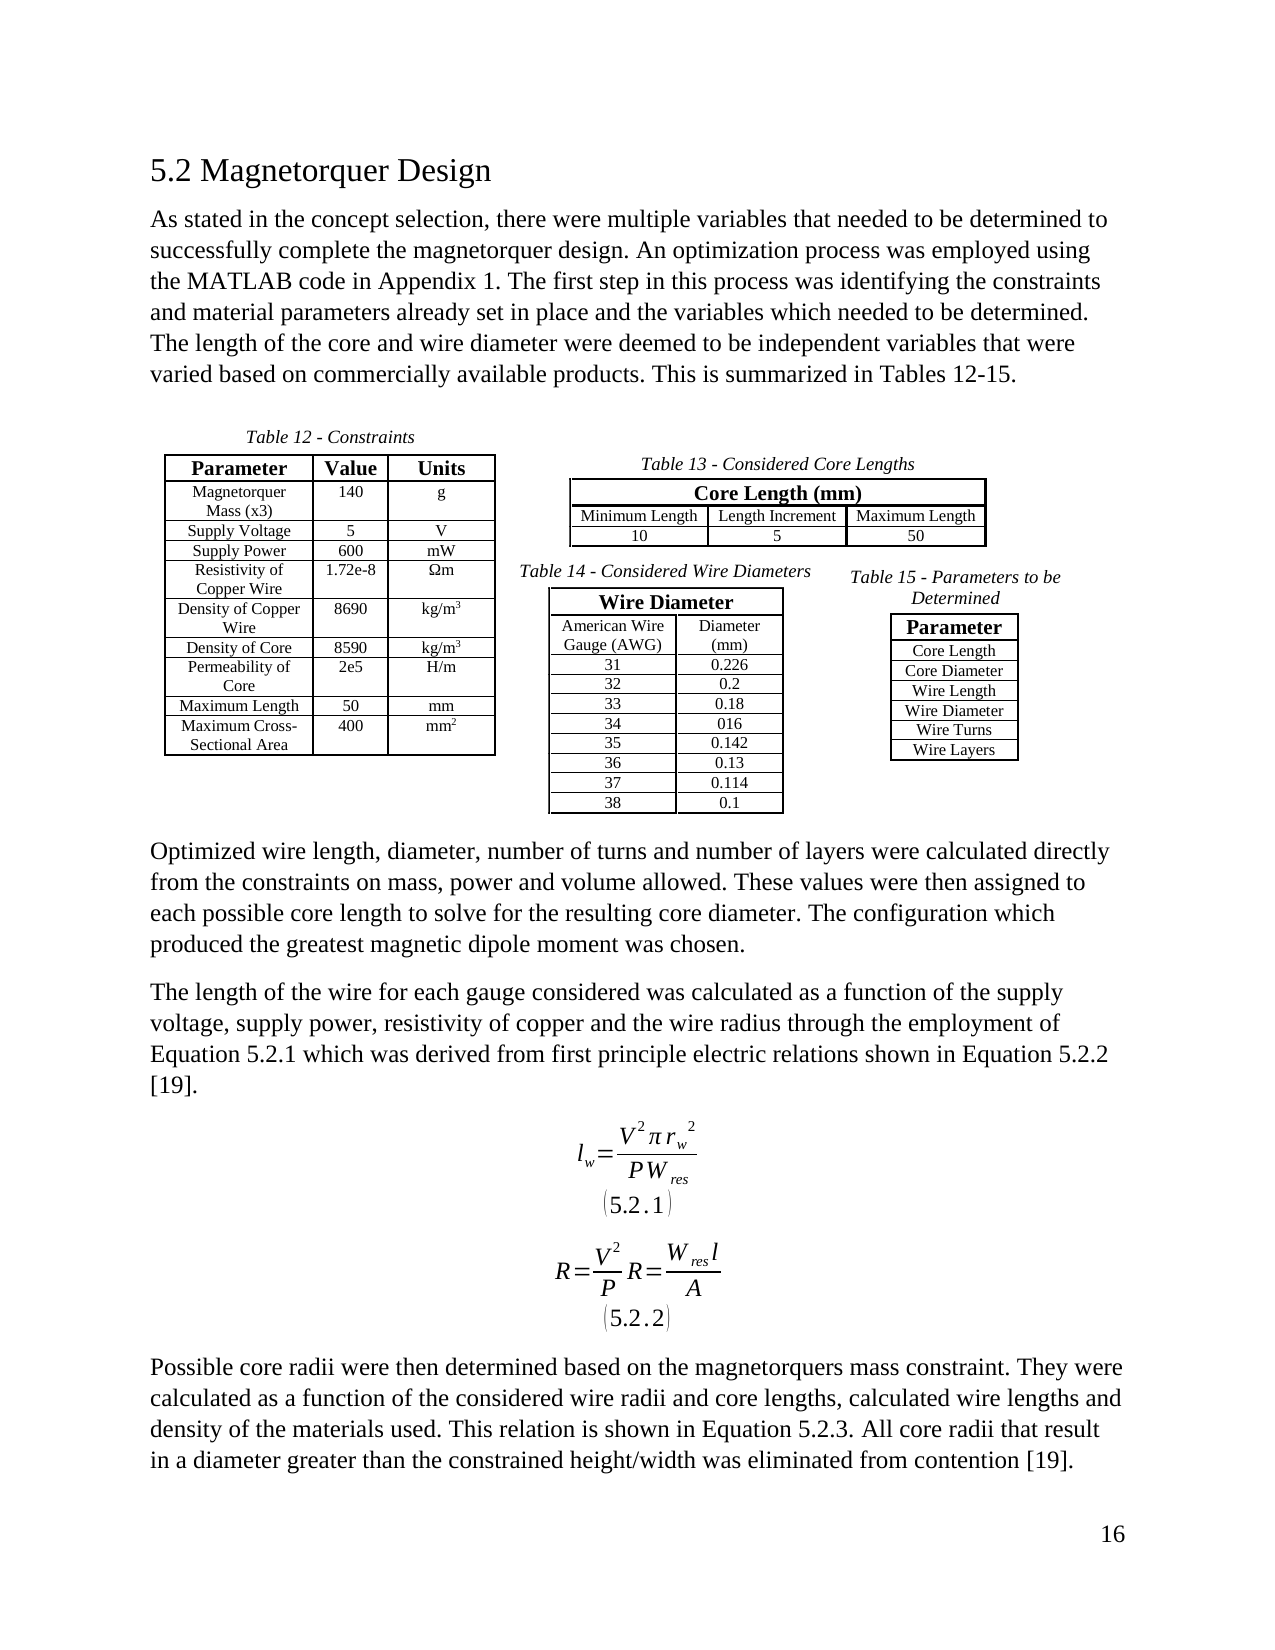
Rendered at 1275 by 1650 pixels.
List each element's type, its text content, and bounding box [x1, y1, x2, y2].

subtitle 5.2 Magnetorquer Design [150, 150, 1125, 188]
text The length of the wire for each gauge considered was calculated as a function of the supply voltage, supply power, resistivity of copper and the wire radius through the employment of Equation 5.2.1 which was derived from first principle electric relations shown in Equation 5.2.2 . [150, 977, 1125, 1099]
text Possible core radii were then determined based on the magnetorquers mass constraint. They were calculated as a function of the considered wire radii and core lengths, calculated wire lengths and density of the materials used. This relation is shown in Equation 5.2.3. All core radii that result in a diameter greater than the constrained height/width was eliminated from contention . [150, 1352, 1125, 1474]
text As stated in the concept selection, there were multiple variables that needed to be determined to successfully complete the magnetorquer design. An optimization process was employed using the MATLAB code in Appendix 1. The first step in this process was identifying the constraints and material parameters already set in place and the variables which needed to be determined. The length of the core and wire diameter were deemed to be independent variables that were varied based on commercially available products. This is summarized in Tables 12-15. [150, 204, 1125, 388]
text Optimized wire length, diameter, number of turns and number of layers were calculated directly from the constraints on mass, power and volume allowed. These values were then assigned to each possible core length to solve for the resulting core diameter. The configuration which produced the greatest magnetic dipole moment was chosen. [150, 836, 1125, 958]
